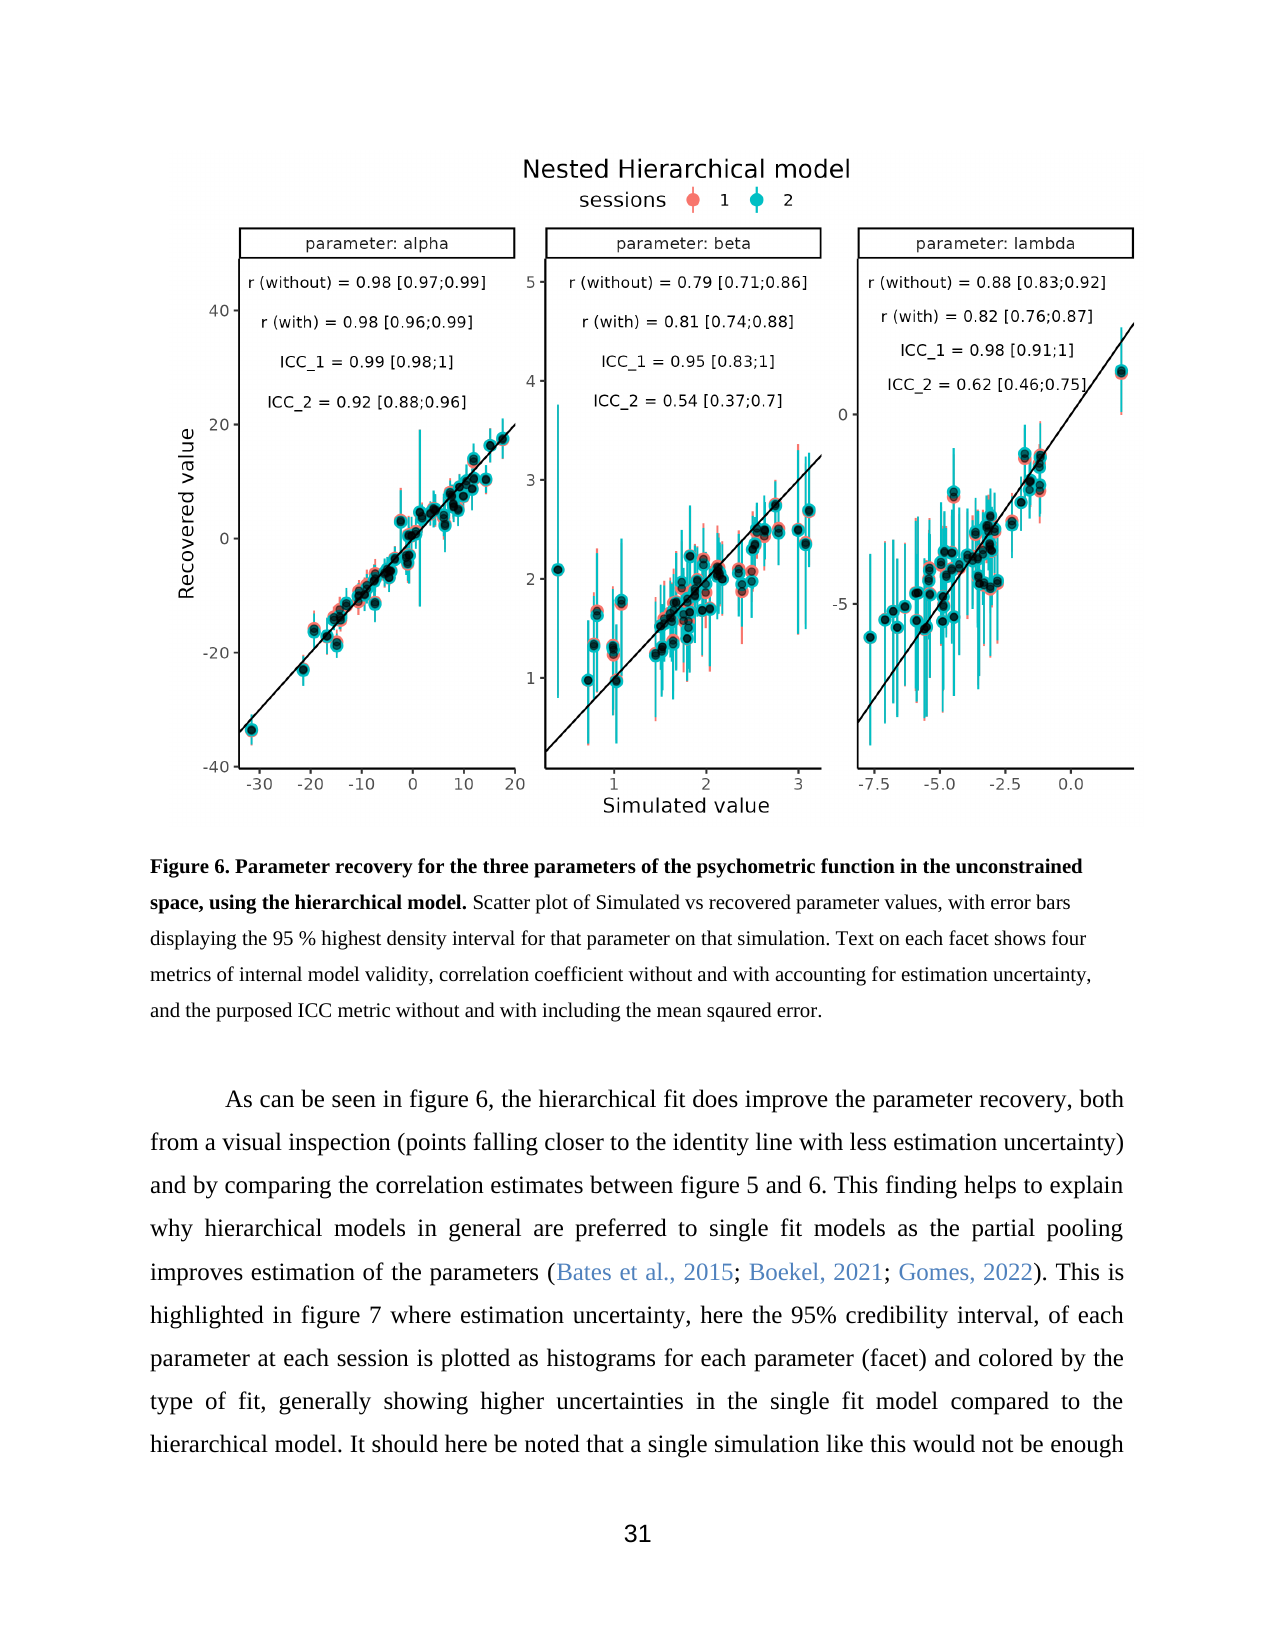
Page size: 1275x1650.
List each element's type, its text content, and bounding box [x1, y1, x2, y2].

text Figure 6. Parameter recovery for the three parameters of the psychometric function in the unconstrained space, using the hierarchical model. Scatter plot of Simulated vs recovered parameter values, with error bars displaying the 95 % highest density interval for that parameter on that simulation. Text on each facet shows four metrics of internal model validity, correlation coefficient without and with accounting for estimation uncertainty, and the purposed ICC metric without and with including the mean sqaured error. [150, 854, 1125, 1022]
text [150, 1084, 1125, 1458]
picture [168, 150, 1144, 827]
